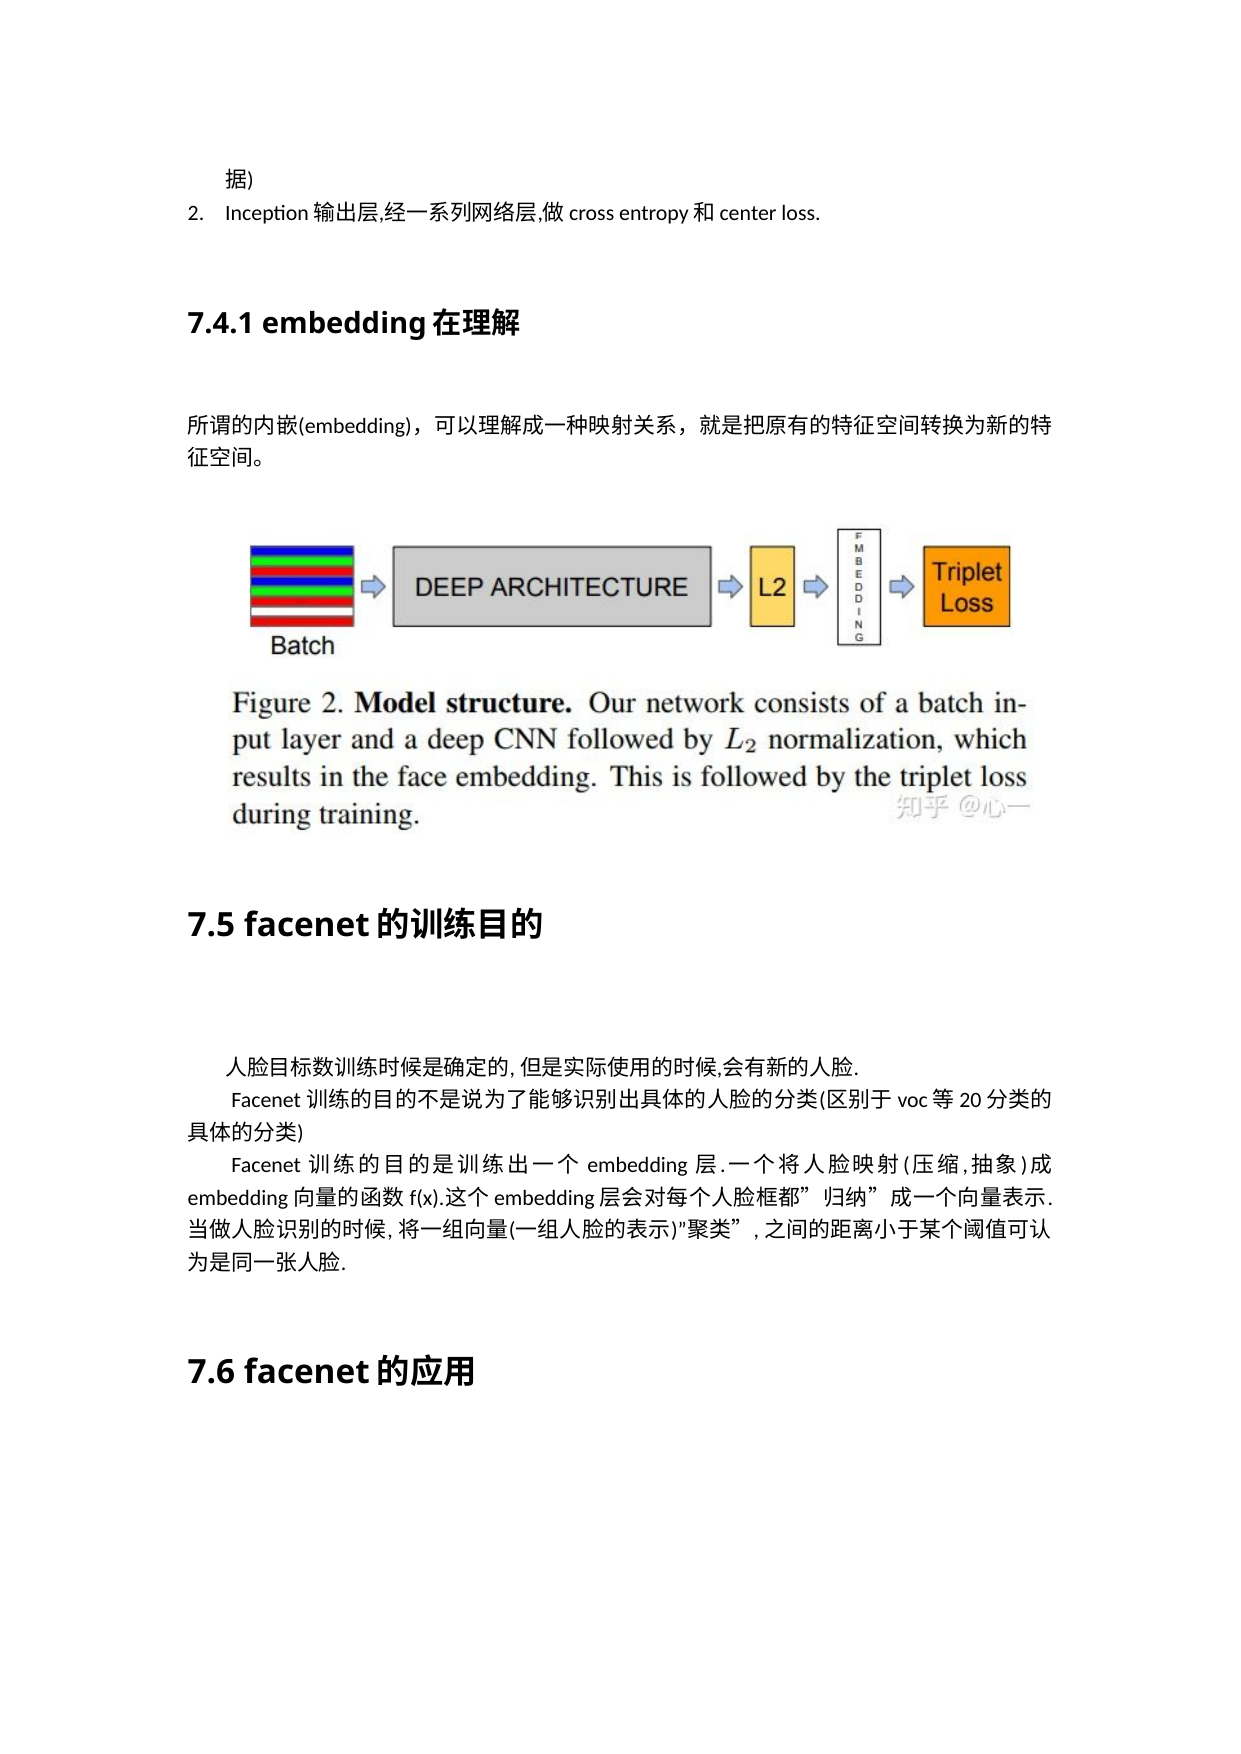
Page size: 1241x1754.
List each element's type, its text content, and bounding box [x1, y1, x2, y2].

text 人脸目标数训练时候是确定的, 但是实际使用的时候,会有新的人脸. [187, 1049, 1053, 1082]
text Facenet训练的目的是训练出一个embedding层.一个将人脸映射(压缩,抽象)成embedding向量的函数f(x).这个embedding层会对每个人脸框都”归纳”成一个向量表示.当做人脸识别的时候, 将一组向量(一组人脸的表示)”聚类”, 之间的距离小于某个阈值可认为是同一张人脸. [187, 1147, 1053, 1277]
subtitle 7.6 facenet的应用 [187, 1337, 1053, 1402]
list Inception输出层,经一系列网络层,做cross entropy和center loss. [187, 194, 1053, 227]
text Facenet训练的目的不是说为了能够识别出具体的人脸的分类(区别于voc等20分类的具体的分类) [187, 1082, 1053, 1147]
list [187, 162, 1053, 194]
text 所谓的内嵌(embedding)，可以理解成一种映射关系，就是把原有的特征空间转换为新的特征空间。 [187, 407, 1053, 472]
picture [187, 472, 1053, 843]
subtitle 7.5 facenet的训练目的 [187, 889, 1053, 954]
subtitle 7.4.1 embedding在理解 [187, 289, 1053, 354]
